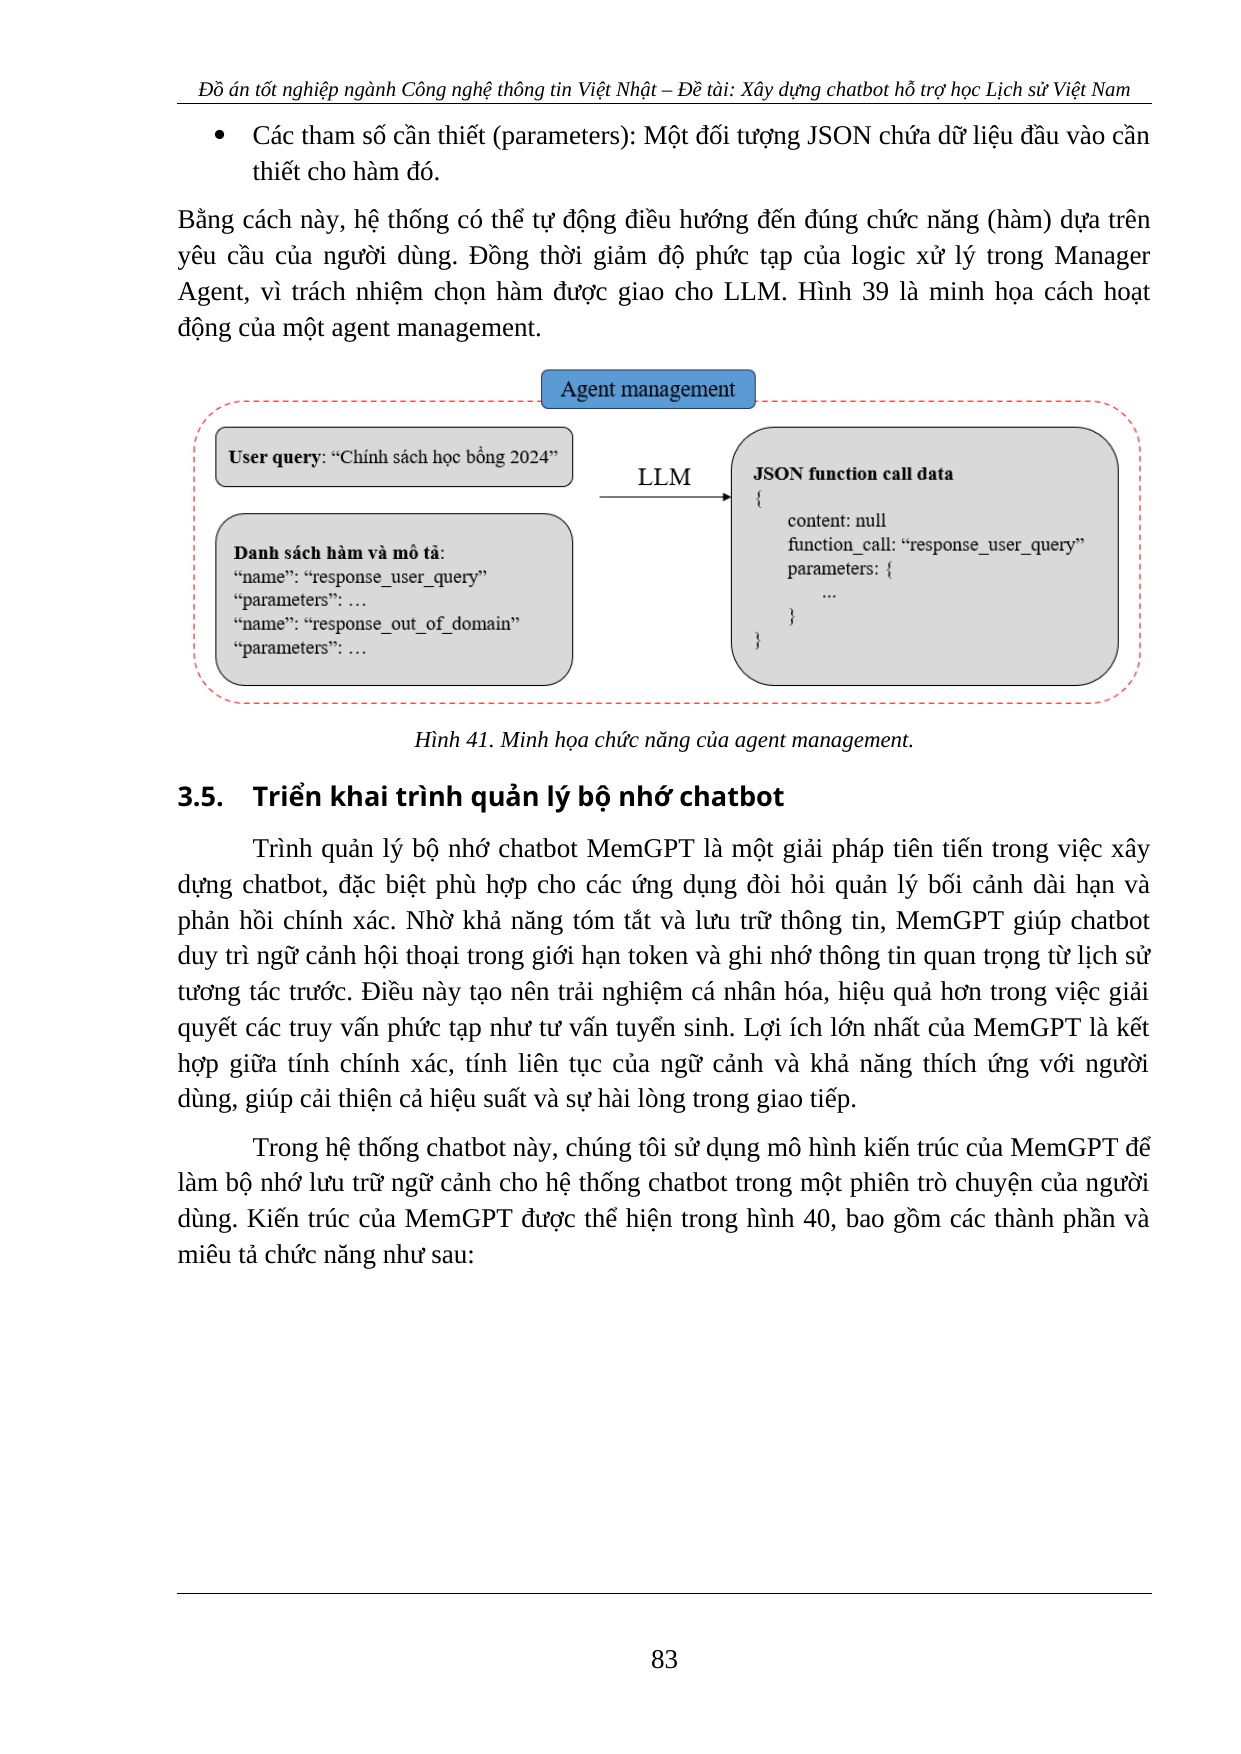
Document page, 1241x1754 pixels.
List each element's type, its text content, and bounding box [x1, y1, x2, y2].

picture [177, 358, 1152, 710]
text Trình quản lý bộ nhớ chatbot MemGPT là một giải pháp tiên tiến trong việc xây dựng chatbot, đặc biệt phù hợp cho các ứng dụng đòi hỏi quản lý bối cảnh dài hạn và phản hồi chính xác. Nhờ khả năng tóm tắt và lưu trữ thông tin, MemGPT giúp chatbot duy trì ngữ cảnh hội thoại trong giới hạn token và ghi nhớ thông tin quan trọng từ lịch sử tương tác trước. Điều này tạo nên trải nghiệm cá nhân hóa, hiệu quả hơn trong việc giải quyết các truy vấn phức tạp như tư vấn tuyển sinh. Lợi ích lớn nhất của MemGPT là kết hợp giữa tính chính xác, tính liên tục của ngữ cảnh và khả năng thích ứng với người dùng, giúp cải thiện cả hiệu suất và sự hài lòng trong giao tiếp. [177, 832, 1152, 1113]
text Trong hệ thống chatbot này, chúng tôi sử dụng mô hình kiến trúc của MemGPT để làm bộ nhớ lưu trữ ngữ cảnh cho hệ thống chatbot trong một phiên trò chuyện của người dùng. Kiến trúc của MemGPT được thể hiện trong hình 40, bao gồm các thành phần và miêu tả chức năng như sau: [177, 1131, 1152, 1269]
text Hình 41. Minh họa chức năng của agent management. [177, 726, 1152, 753]
list Các tham số cần thiết (parameters): Một đối tượng JSON chứa dữ liệu đầu vào cần thiết cho hàm đó. [215, 119, 1152, 186]
text Bằng cách này, hệ thống có thể tự động điều hướng đến đúng chức năng (hàm) dựa trên yêu cầu của người dùng. Đồng thời giảm độ phức tạp của logic xử lý trong Manager Agent, vì trách nhiệm chọn hàm được giao cho LLM. Hình 39 là minh họa cách hoạt động của một agent management. [177, 203, 1152, 342]
subtitle Triển khai trình quản lý bộ nhớ chatbot [177, 777, 1152, 814]
